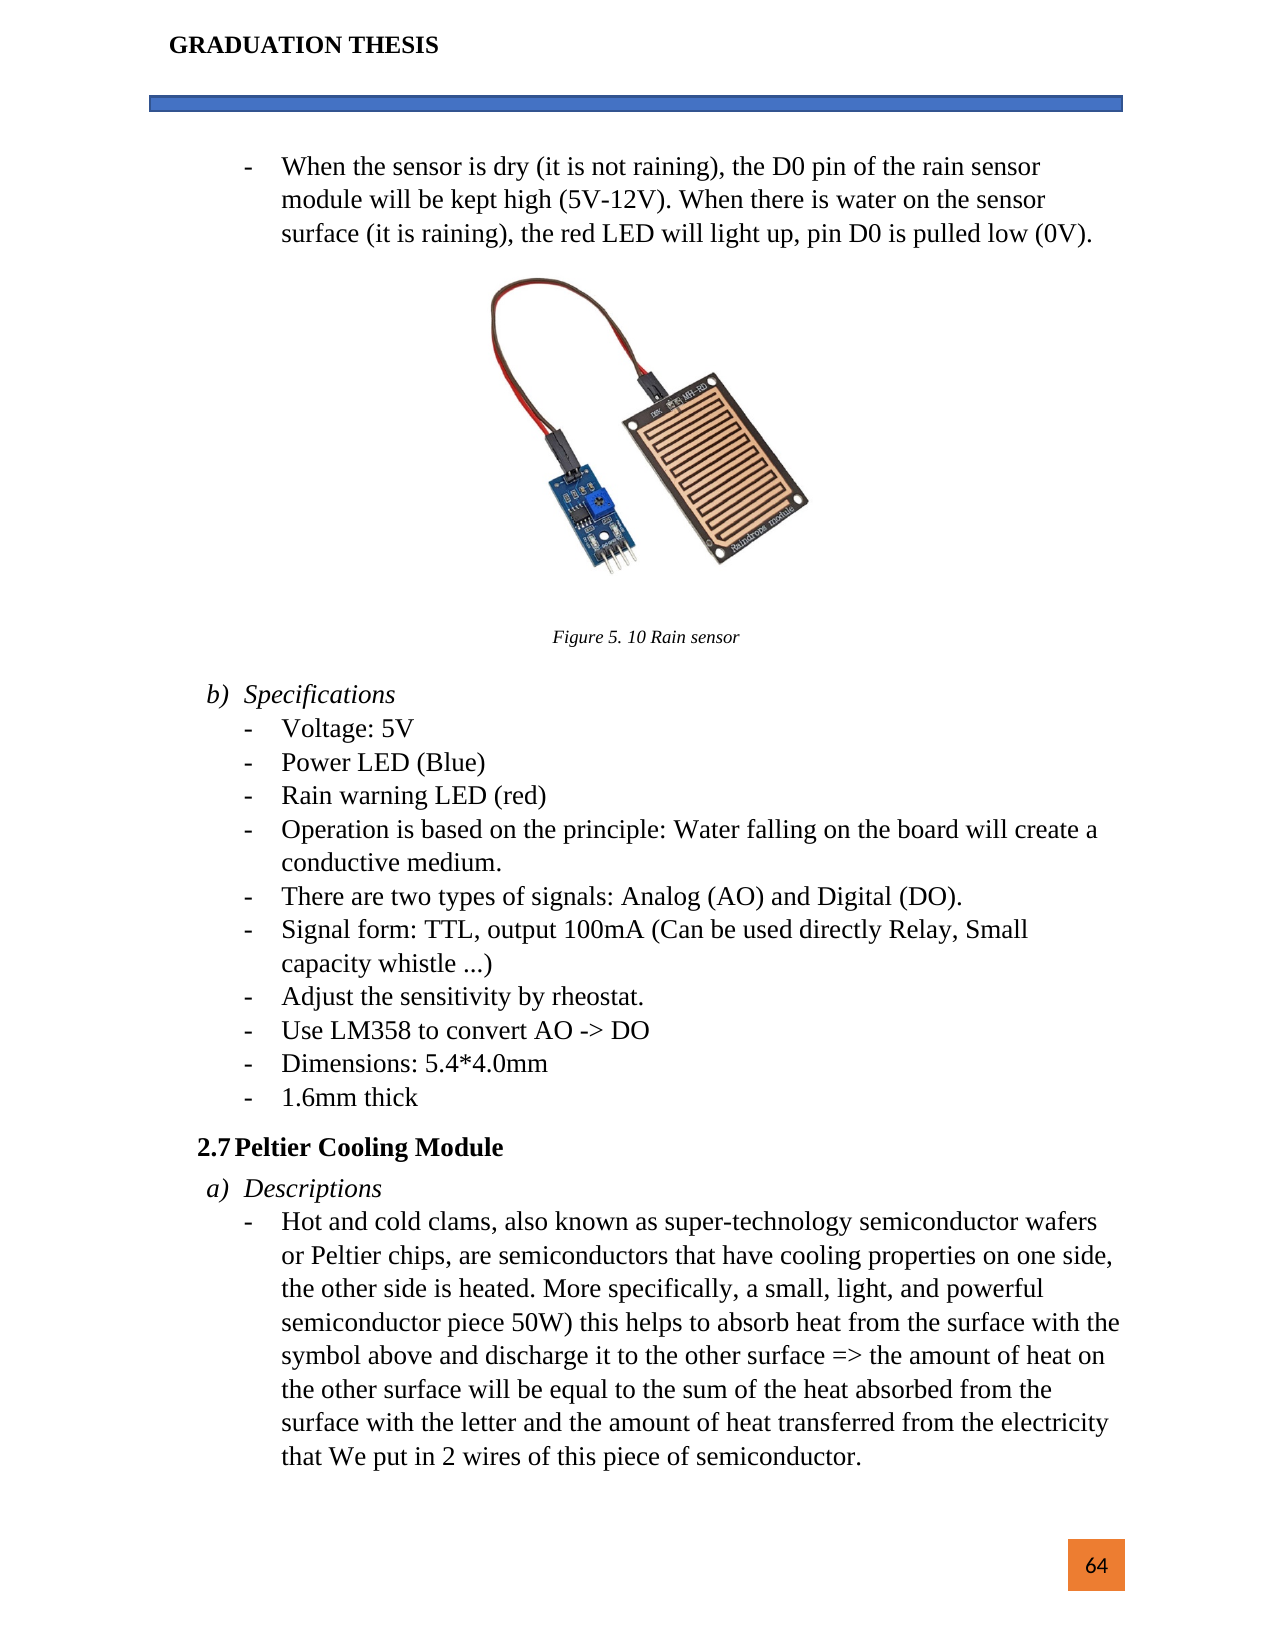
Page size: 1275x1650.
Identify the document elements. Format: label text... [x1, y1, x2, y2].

list Voltage: 5V [244, 712, 1125, 743]
list When the sensor is dry (it is not raining), the D0 pin of the rain sensor module will be kept high (5V-12V). When there is water on the sensor surface (it is raining), the red LED will light up, pin D0 is pulled low (0V). [244, 150, 1125, 248]
list There are two types of signals: Analog (AO) and Digital (DO). [244, 880, 1125, 911]
list Use LM358 to convert AO -> DO [244, 1014, 1125, 1045]
list Dimensions: 5.4*4.0mm [244, 1048, 1125, 1079]
list Adjust the sensitivity by rheostat. [244, 981, 1125, 1012]
list Operation is based on the principle: Water falling on the board will create a conductive medium. [244, 813, 1125, 877]
subtitle Peltier Cooling Module [197, 1131, 1125, 1162]
list Hot and cold clams, also known as super-technology semiconductor wafers or Peltier chips, are semiconductors that have cooling properties on one side, the other side is heated. More specifically, a small, light, and powerful semiconductor piece 50W) this helps to absorb heat from the surface with the symbol above and discharge it to the other surface => the amount of heat on the other surface will be equal to the sum of the heat absorbed from the surface with the letter and the amount of heat transferred from the electricity that We put in 2 wires of this piece of semiconductor. [244, 1205, 1125, 1471]
list Rain warning LED (red) [244, 779, 1125, 810]
list 1.6mm thick [244, 1081, 1125, 1112]
list Specifications [206, 679, 1125, 710]
picture [477, 267, 817, 607]
list Signal form: TTL, output 100mA (Can be used directly Relay, Small capacity whistle ...) [244, 913, 1125, 978]
list Power LED (Blue) [244, 746, 1125, 777]
list Descriptions [206, 1172, 1125, 1203]
